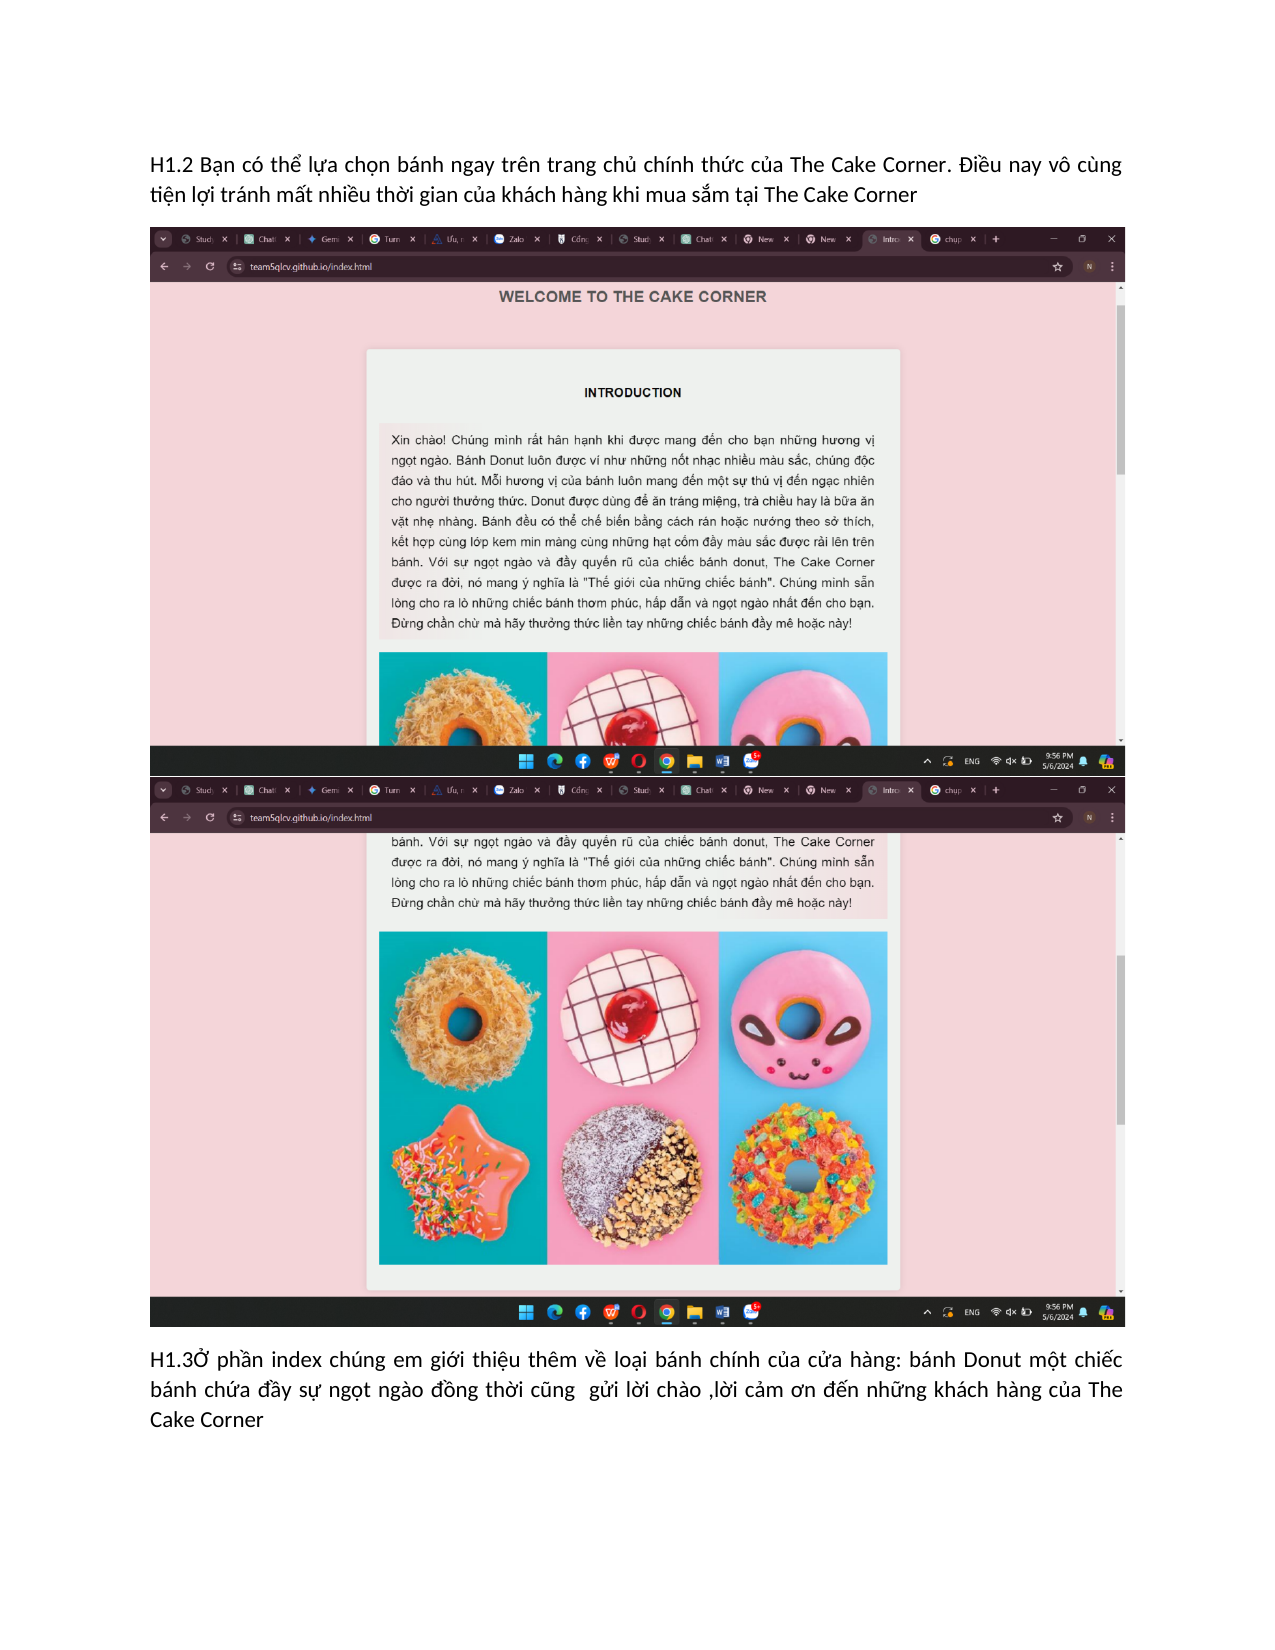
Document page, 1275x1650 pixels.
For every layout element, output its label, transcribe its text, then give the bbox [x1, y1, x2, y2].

picture [150, 777, 1125, 1327]
text H1.2 Bạn có thể lựa chọn bánh ngay trên trang chủ chính thức của The Cake Corner. Điều nay vô cùng tiện lợi tránh mất nhiều thời gian của khách hàng khi mua sắm tại The Cake Corner [150, 150, 1125, 208]
picture [150, 227, 1125, 776]
text H1.3Ở phần index chúng em giới thiệu thêm về loại bánh chính của cửa hàng: bánh Donut một chiếc bánh chứa đầy sự ngọt ngào đồng thời cũng gửi lời chào ,lời cảm ơn đến những khách hàng của The Cake Corner [150, 1345, 1125, 1433]
